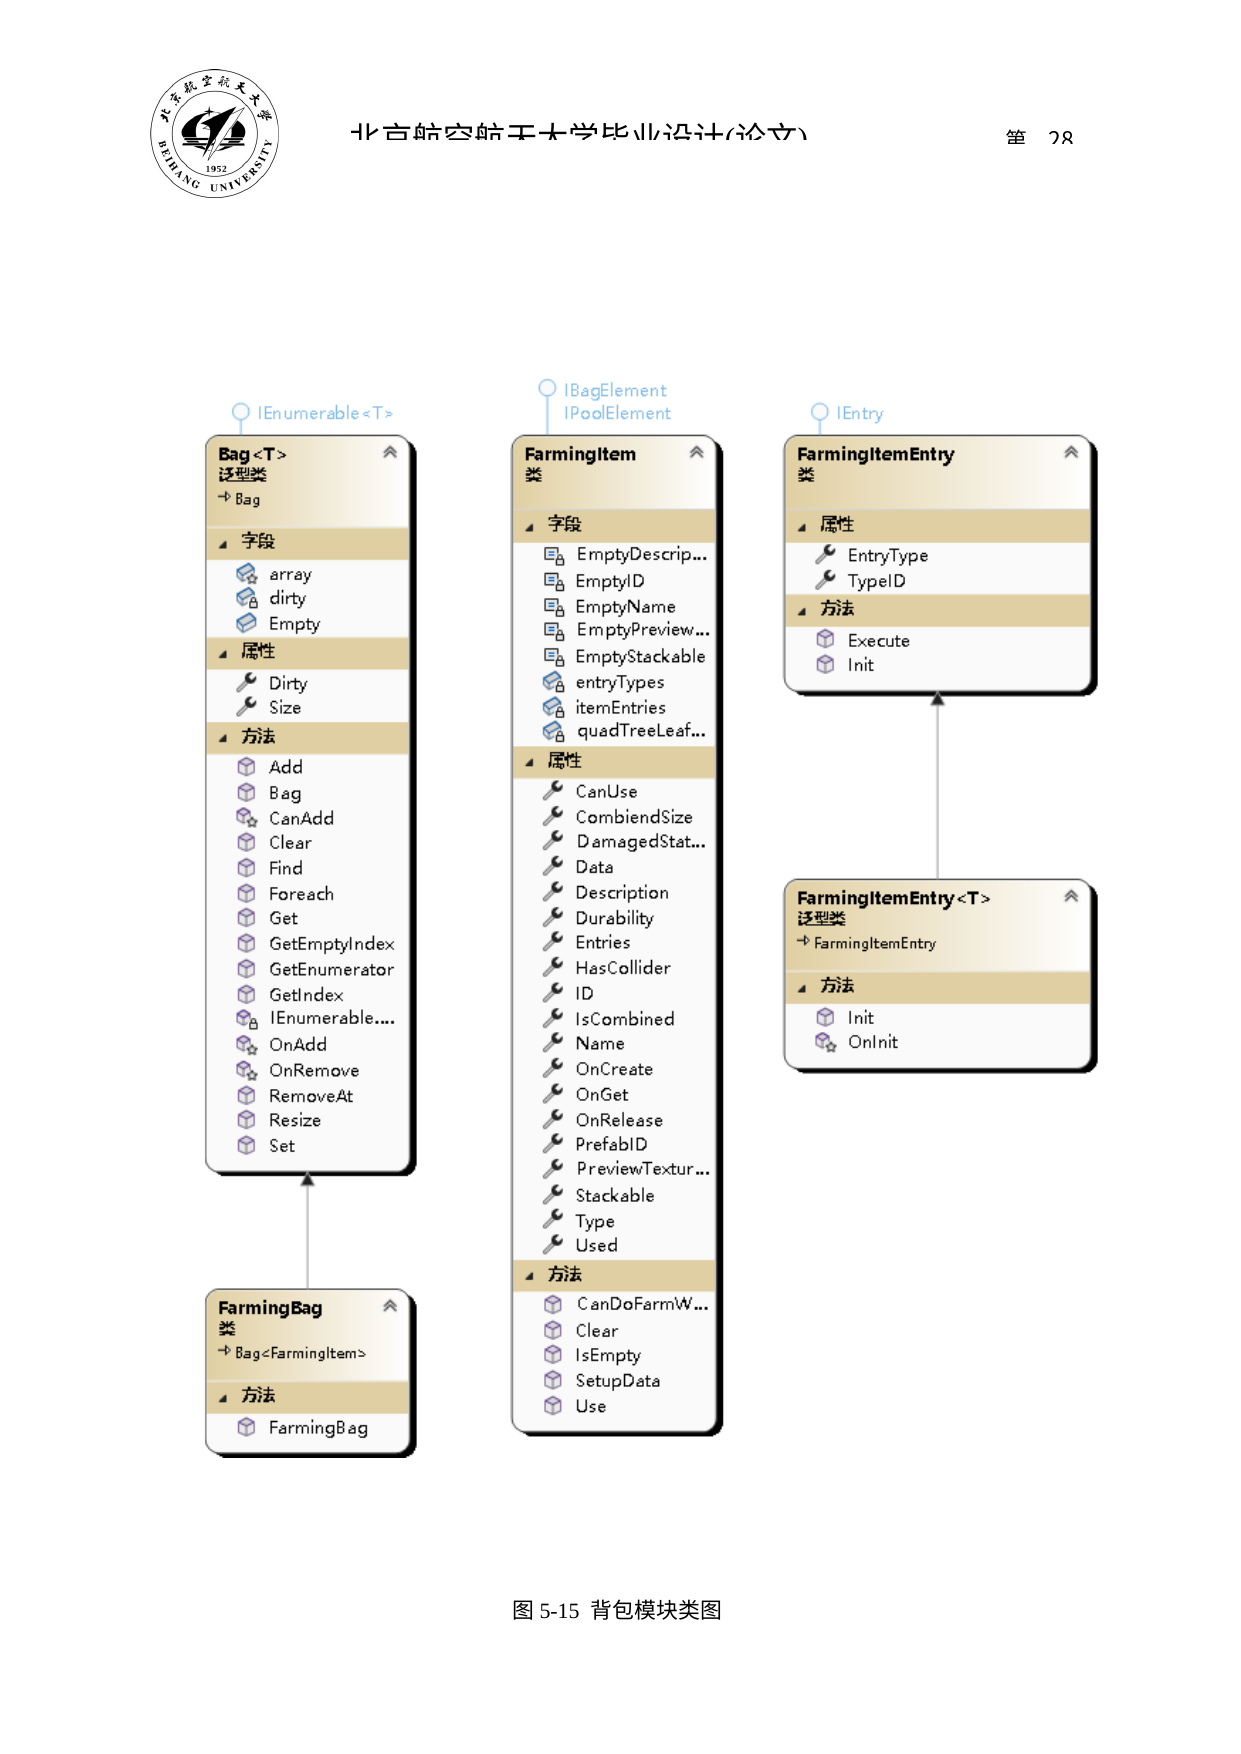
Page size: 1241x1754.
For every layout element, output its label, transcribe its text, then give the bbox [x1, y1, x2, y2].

picture [204, 378, 1098, 1458]
text 图 5-15 背包模块类图 [51, 1593, 1183, 1625]
picture [150, 69, 279, 198]
